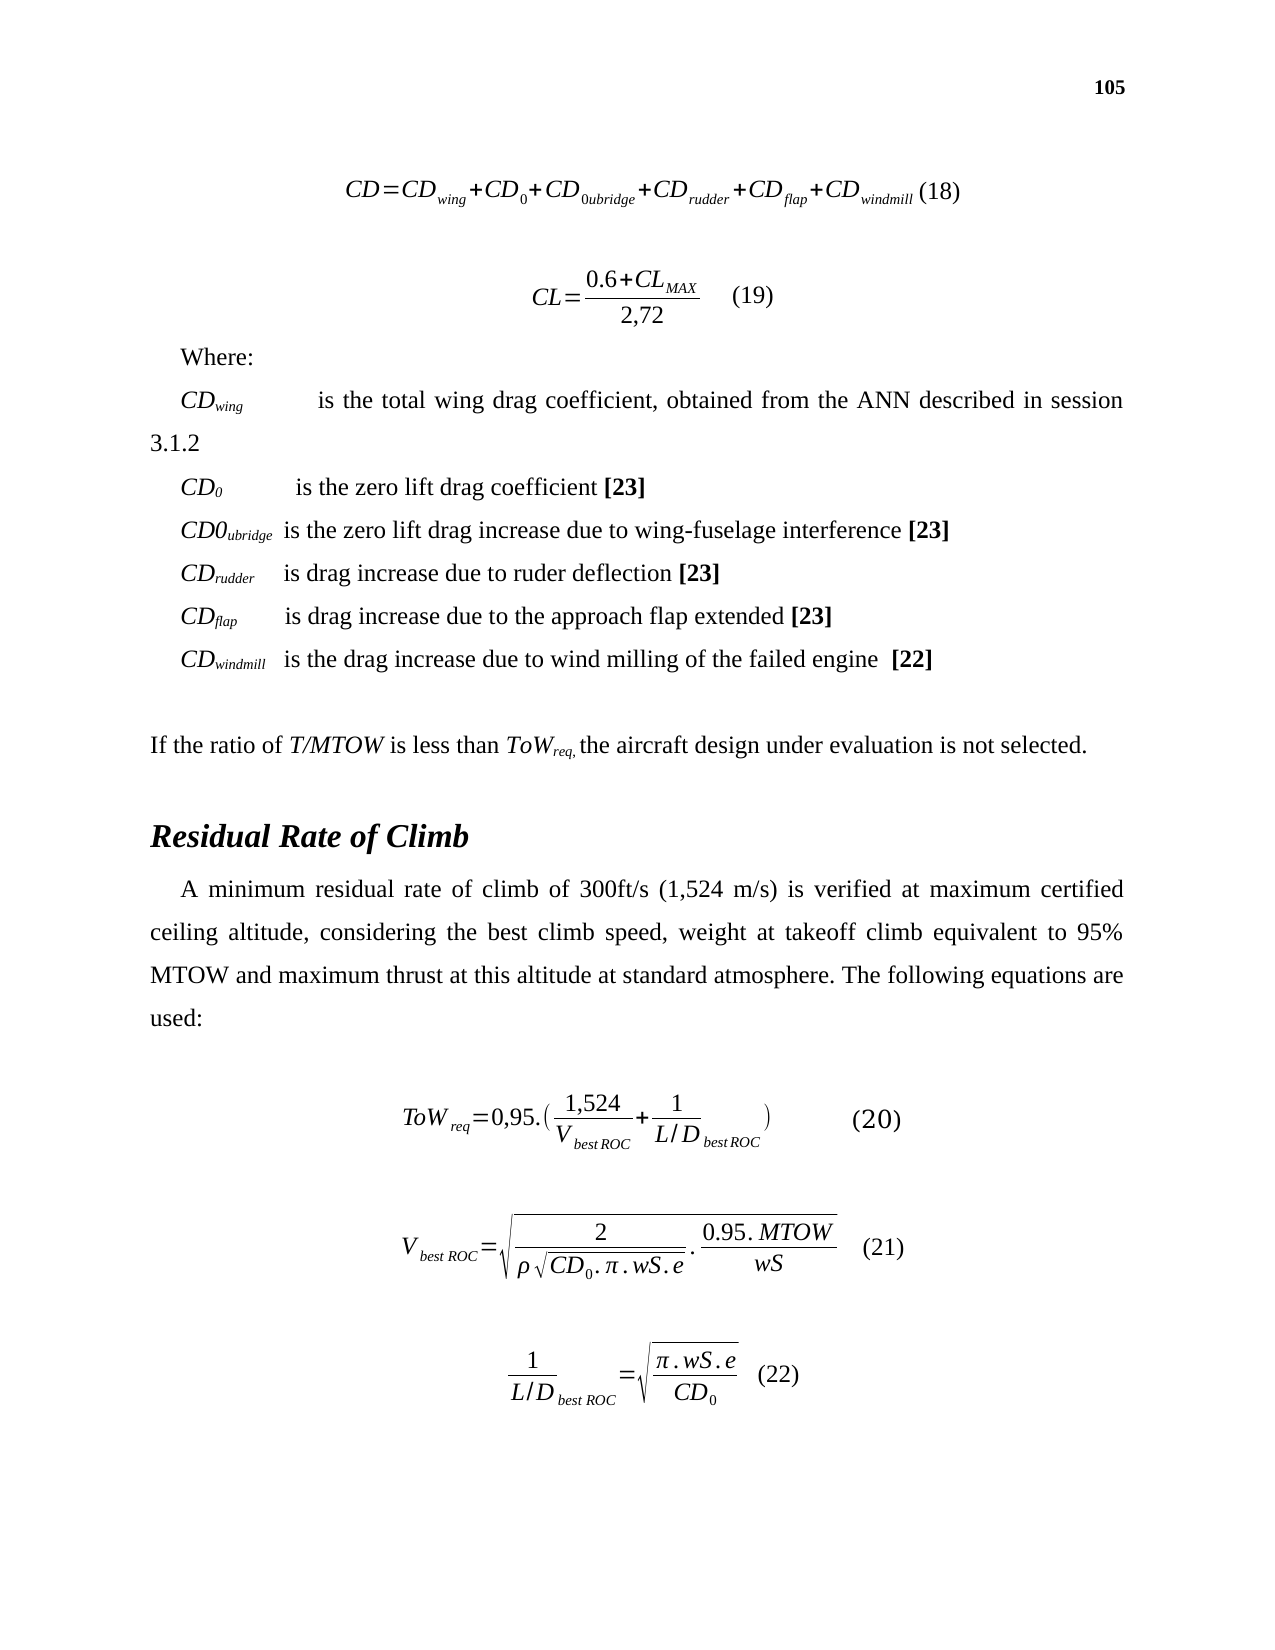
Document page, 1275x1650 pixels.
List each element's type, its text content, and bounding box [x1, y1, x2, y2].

text CDwindmill is the drag increase due to wind milling of the failed engine [150, 644, 1125, 673]
list A minimum residual rate of climb of 300ft/s (1,524 m/s) is verified at maximum certified ceiling altitude, considering the best climb speed, weight at takeoff climb equivalent to 95% MTOW and maximum thrust at this altitude at standard atmosphere. The following equations are used: [150, 874, 1125, 1032]
list (22) [150, 1341, 1125, 1409]
text (18) [150, 176, 1125, 208]
list (20) [150, 1090, 1125, 1152]
list (21) [150, 1212, 1125, 1283]
text CD0 is the zero lift drag coefficient [150, 472, 1125, 500]
text Residual Rate of Climb [150, 817, 1125, 855]
text Where: [150, 342, 1125, 371]
text CD0ubridge is the zero lift drag increase due to wing-fuselage interference [150, 515, 1125, 543]
text CDwing is the total wing drag coefficient, obtained from the ANN described in session 3.1.2 [150, 385, 1125, 457]
text CDrudder is drag increase due to ruder deflection [150, 558, 1125, 587]
text (19) [150, 265, 1125, 328]
text If the ratio of T/MTOW is less than ToWreq, the aircraft design under evaluation is not selected. [150, 730, 1125, 759]
text CDflap is drag increase due to the approach flap extended [150, 601, 1125, 630]
